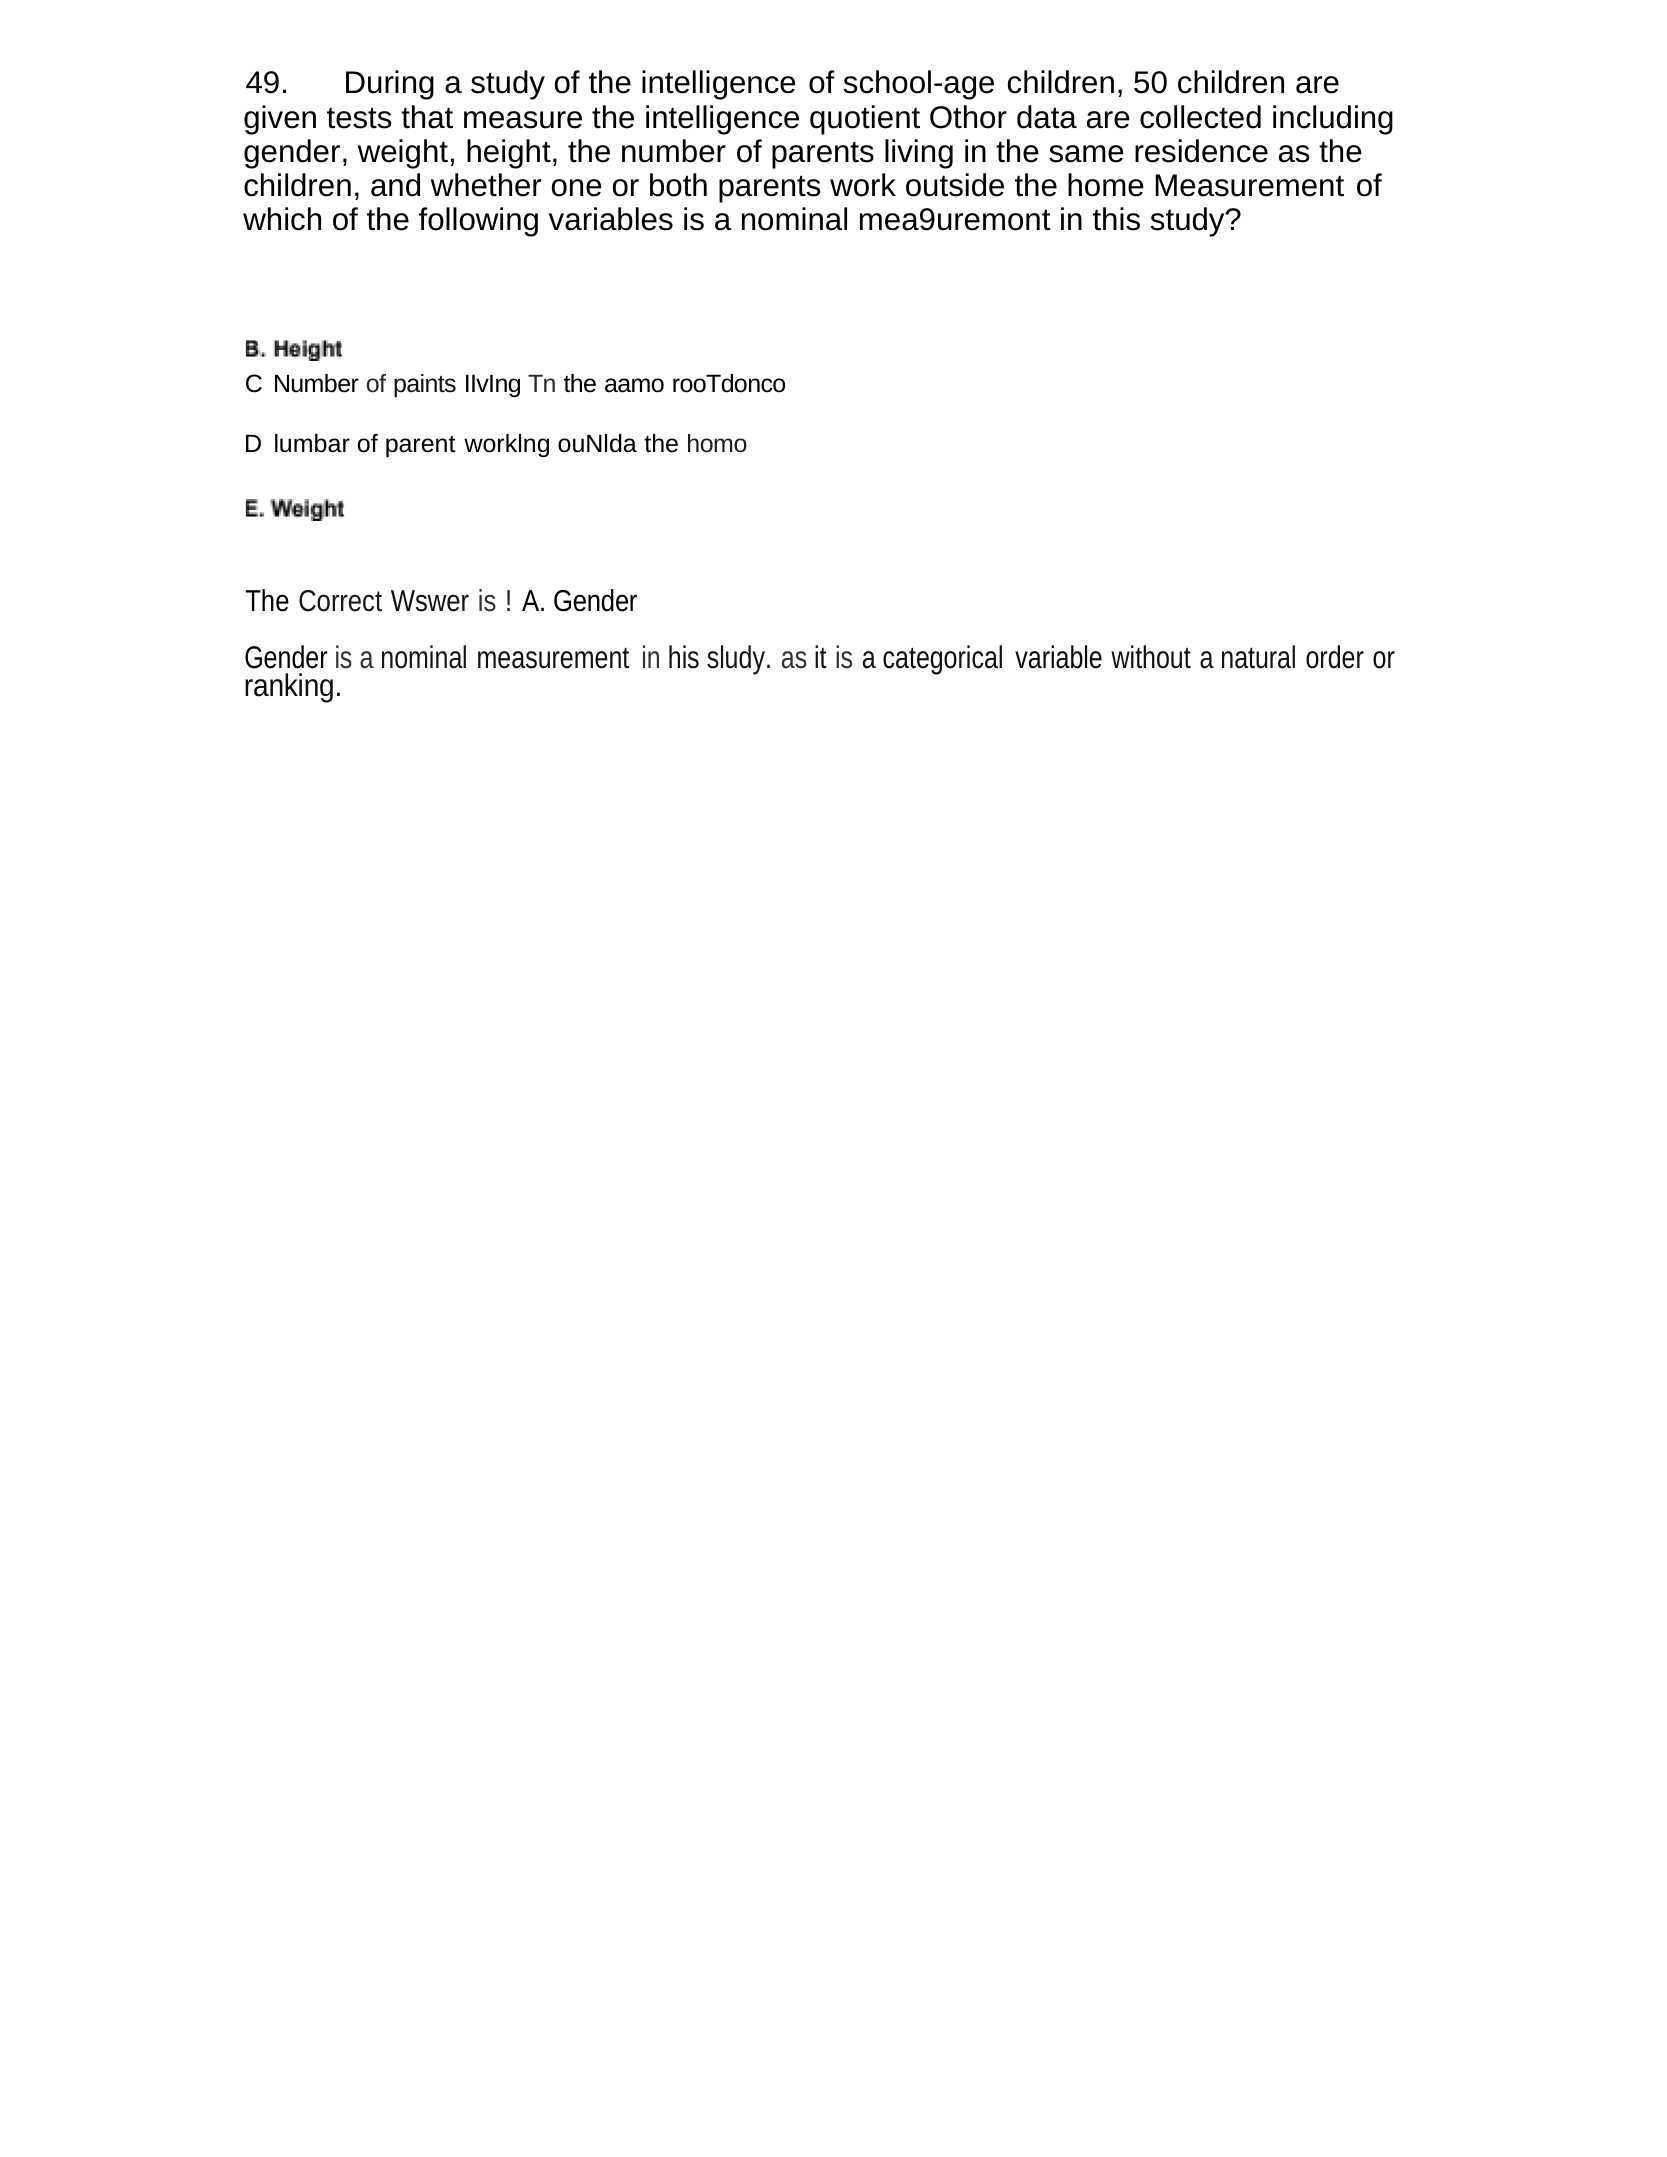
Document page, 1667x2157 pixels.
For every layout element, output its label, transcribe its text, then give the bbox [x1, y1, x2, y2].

picture [245, 499, 345, 521]
text The Correct Wswer is ! A. Gender [245, 583, 1504, 618]
list lumbar of parent worklng ouNlda the homo [244, 429, 1504, 458]
picture [245, 340, 343, 361]
list During a study of the intelligence of school-age children, 50 children are given tests that measure the intelligence quotient Othor data are collected including gender, weight, height, the number of parents living in the same residence as the children, and whether one or both parents work outside the home Measurement of which of the following variables is a nominal mea9uremont in this study? [243, 67, 1420, 237]
subtitle Gender is a nominal measurement in his sludy. as it is a categorical variable without a natural order or ranking. [244, 646, 1444, 703]
list Number of paints IIvIng Tn the aamo rooTdonco [244, 369, 1504, 398]
